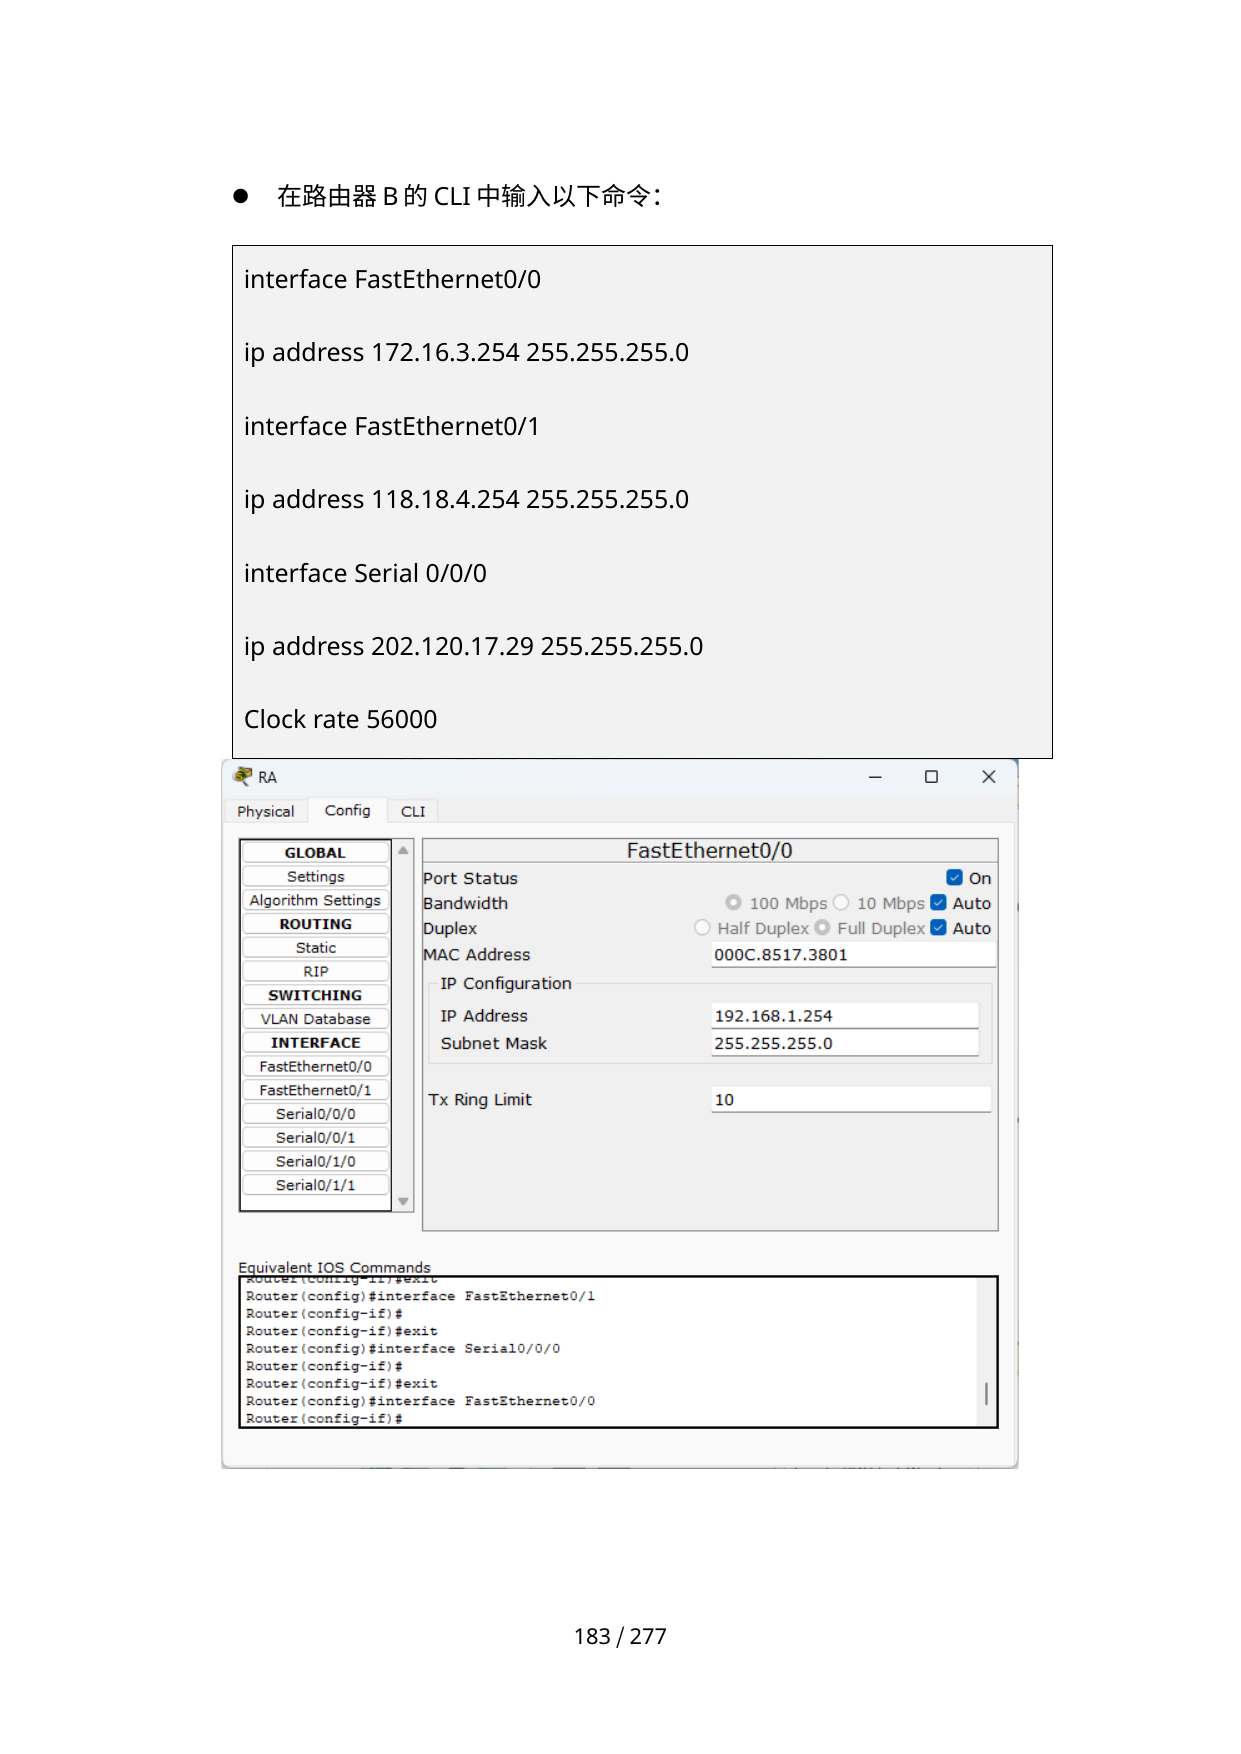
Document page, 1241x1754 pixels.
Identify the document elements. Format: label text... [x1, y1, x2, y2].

table_header interface FastEthernet0/0 ip address 172.16.3.254 255.255.255.0 interface FastEthernet0/1 ip address 118.18.4.254 255.255.255.0 interface Serial 0/0/0 ip address 202.120.17.29 255.255.255.0 Clock rate 56000 [233, 246, 1052, 758]
picture [221, 759, 1019, 1469]
list 在路由器B的CLI中输入以下命令： [231, 162, 1053, 227]
